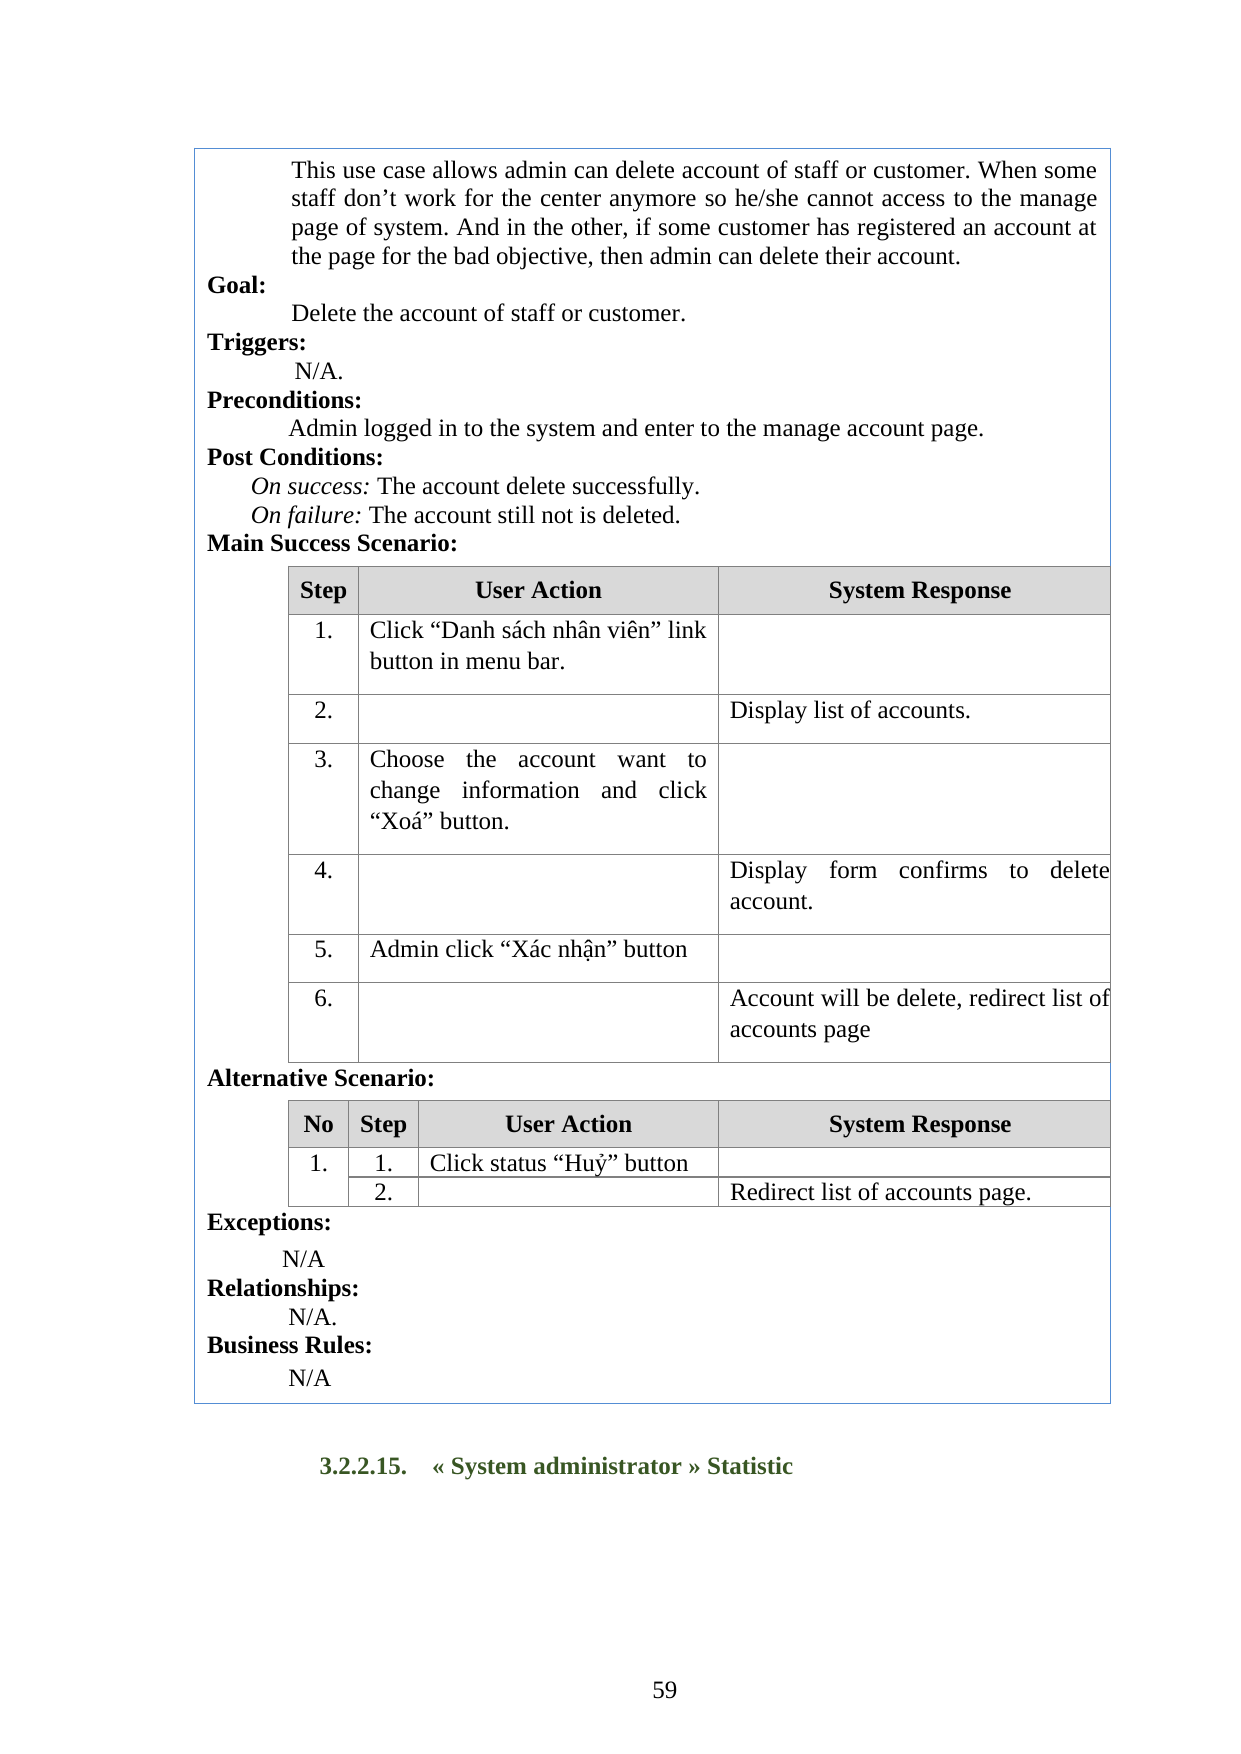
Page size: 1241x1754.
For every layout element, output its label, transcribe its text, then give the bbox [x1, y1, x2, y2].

subtitle « System administrator » Statistic [319, 1451, 1122, 1480]
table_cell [195, 149, 1110, 1402]
